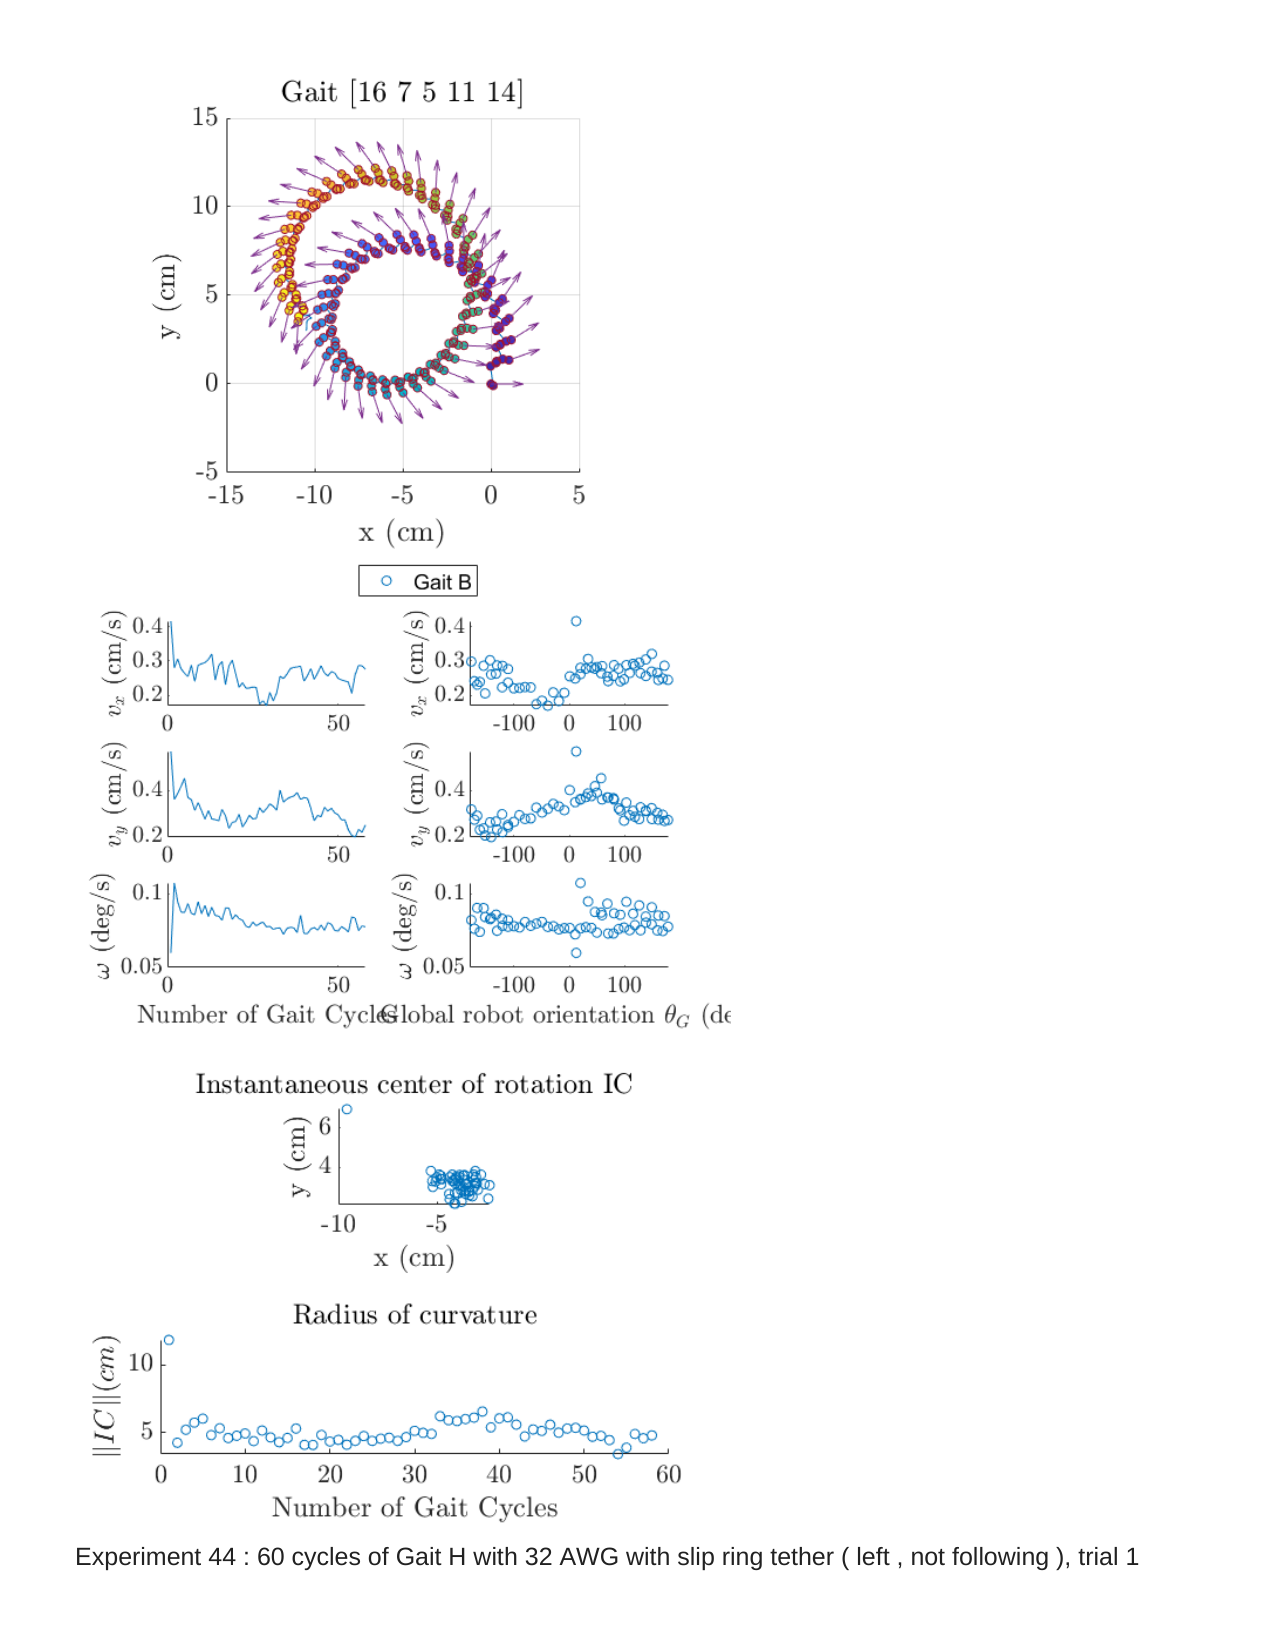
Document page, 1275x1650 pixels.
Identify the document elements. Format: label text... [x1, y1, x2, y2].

picture [75, 552, 731, 1045]
text Experiment 44 : 60 cycles of Gait H with 32 AWG with slip ring tether ( left , not following ), trial 1 [75, 1541, 1200, 1570]
picture [75, 1046, 731, 1540]
picture [75, 75, 708, 551]
